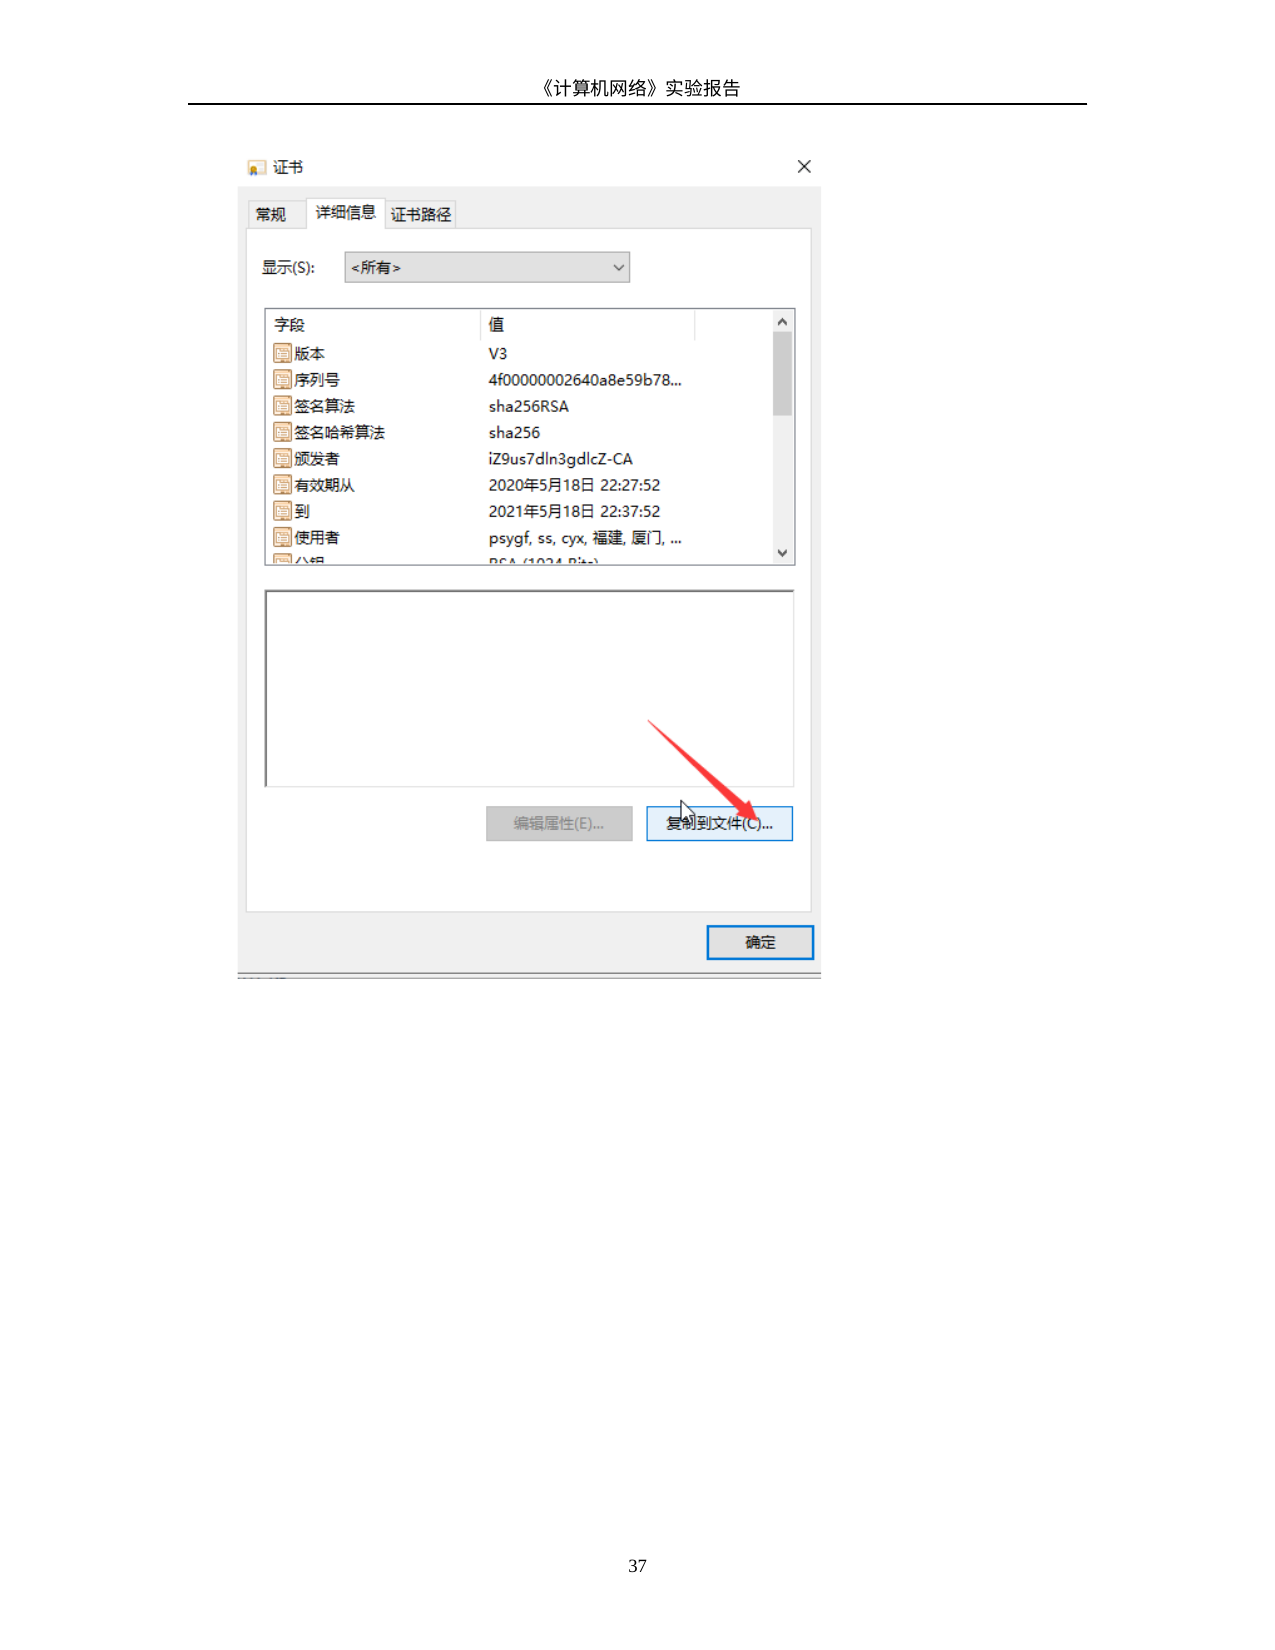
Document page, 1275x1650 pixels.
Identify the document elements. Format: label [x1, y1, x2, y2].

picture [237, 150, 822, 979]
